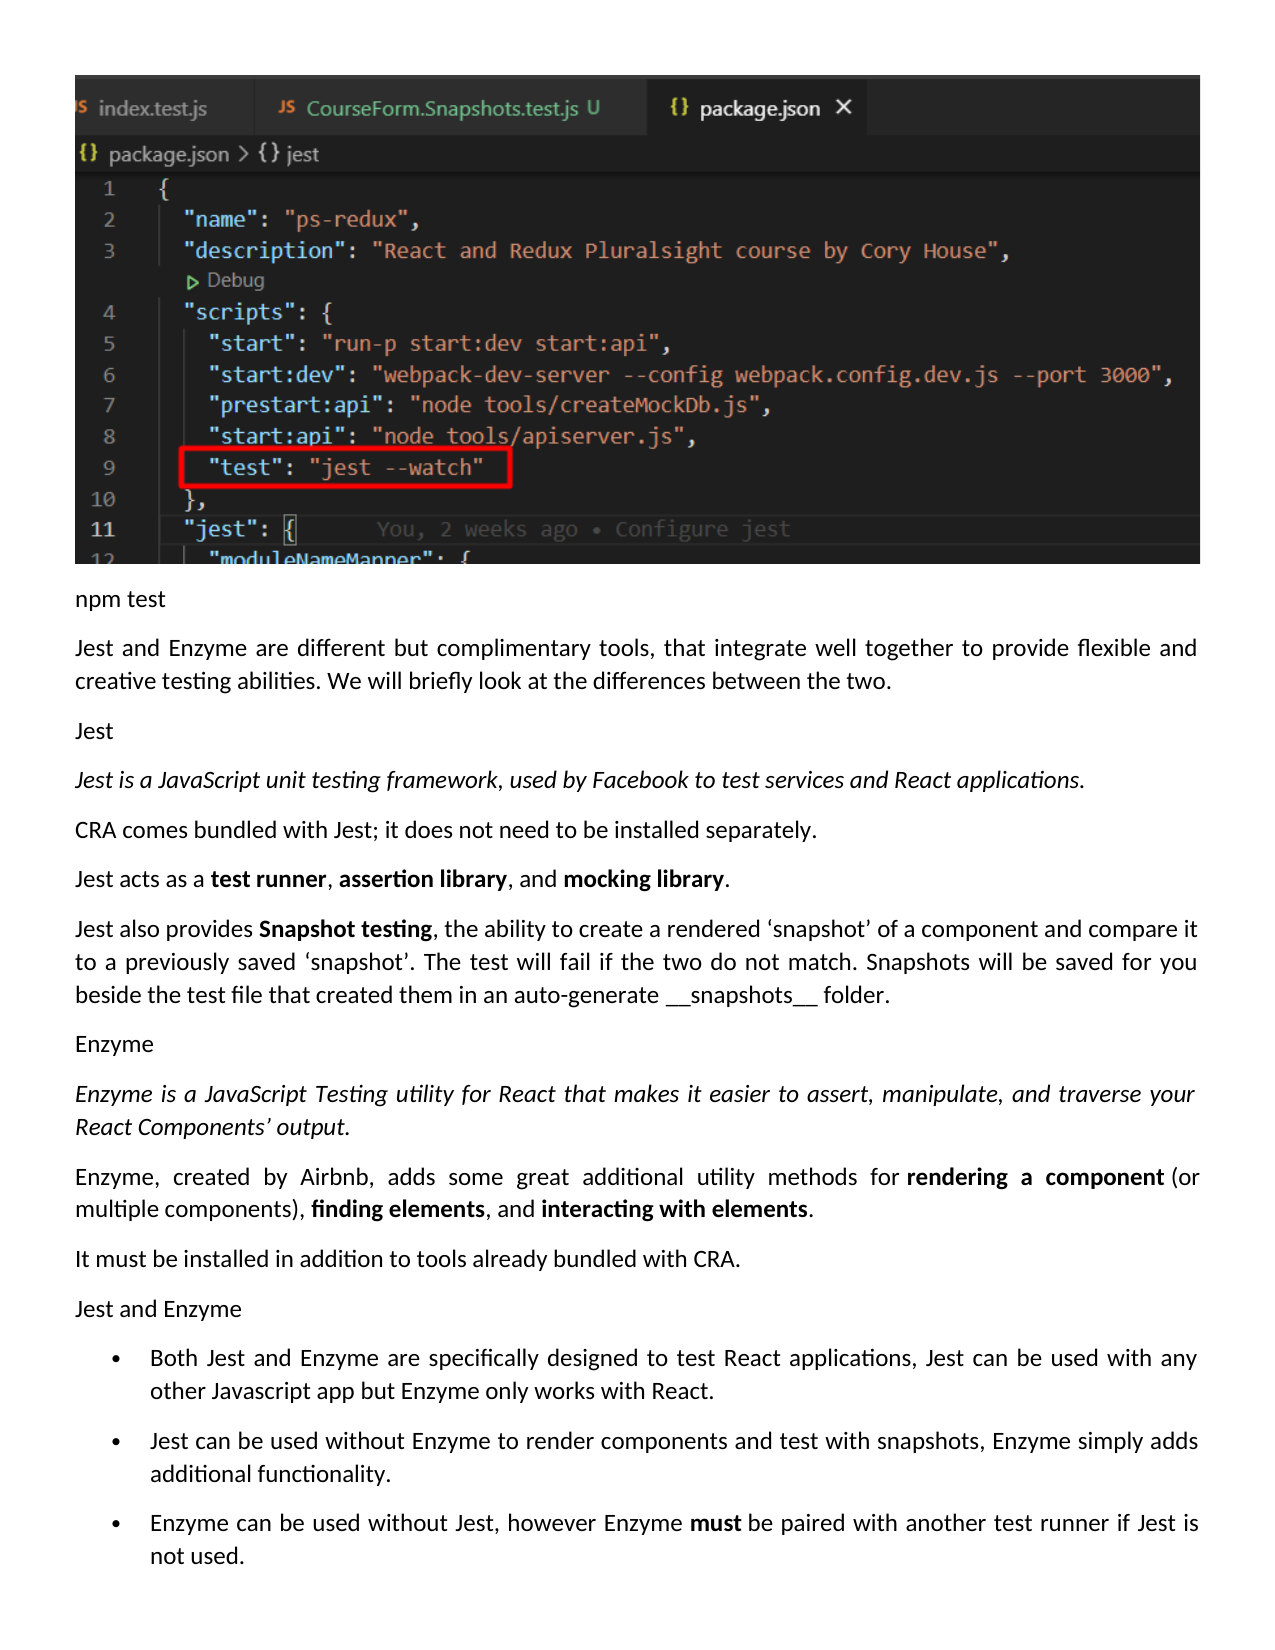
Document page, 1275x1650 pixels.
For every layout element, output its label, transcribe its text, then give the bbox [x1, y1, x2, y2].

text Jest and Enzyme [75, 1293, 1200, 1323]
picture [75, 75, 1200, 564]
text Enzyme [75, 1028, 1200, 1059]
text It must be installed in addition to tools already bundled with CRA. [75, 1243, 1200, 1274]
text CRA comes bundled with Jest; it does not need to be installed separately. [75, 814, 1200, 844]
text npm test [75, 583, 1200, 613]
text Jest and Enzyme are different but complimentary tools, that integrate well together to provide flexible and creative testing abilities. We will briefly look at the differences between the two. [75, 632, 1200, 696]
text Enzyme is a JavaScript Testing utility for React that makes it easier to assert, manipulate, and traverse your React Components’ output. [75, 1078, 1200, 1142]
text Jest acts as a test runner, assertion library, and mocking library. [75, 863, 1200, 894]
list Jest can be used without Enzyme to render components and test with snapshots, Enzyme simply adds additional functionality. [112, 1425, 1200, 1488]
text Jest also provides Snapshot testing, the ability to create a rendered ‘snapshot’ of a component and compare it to a previously saved ‘snapshot’. The test will fail if the two do not match. Snapshots will be saved for you beside the test file that created them in an auto-generate __snapshots__ folder. [75, 913, 1200, 1009]
list Enzyme can be used without Jest, however Enzyme must be paired with another test runner if Jest is not used. [112, 1507, 1200, 1571]
text Jest [75, 715, 1200, 745]
list Both Jest and Enzyme are specifically designed to test React applications, Jest can be used with any other Javascript app but Enzyme only works with React. [112, 1342, 1200, 1406]
text Enzyme, created by Airbnb, adds some great additional utility methods for rendering a component (or multiple components), finding elements, and interacting with elements. [75, 1161, 1200, 1224]
text Jest is a JavaScript unit testing framework, used by Facebook to test services and React applications. [75, 764, 1200, 795]
